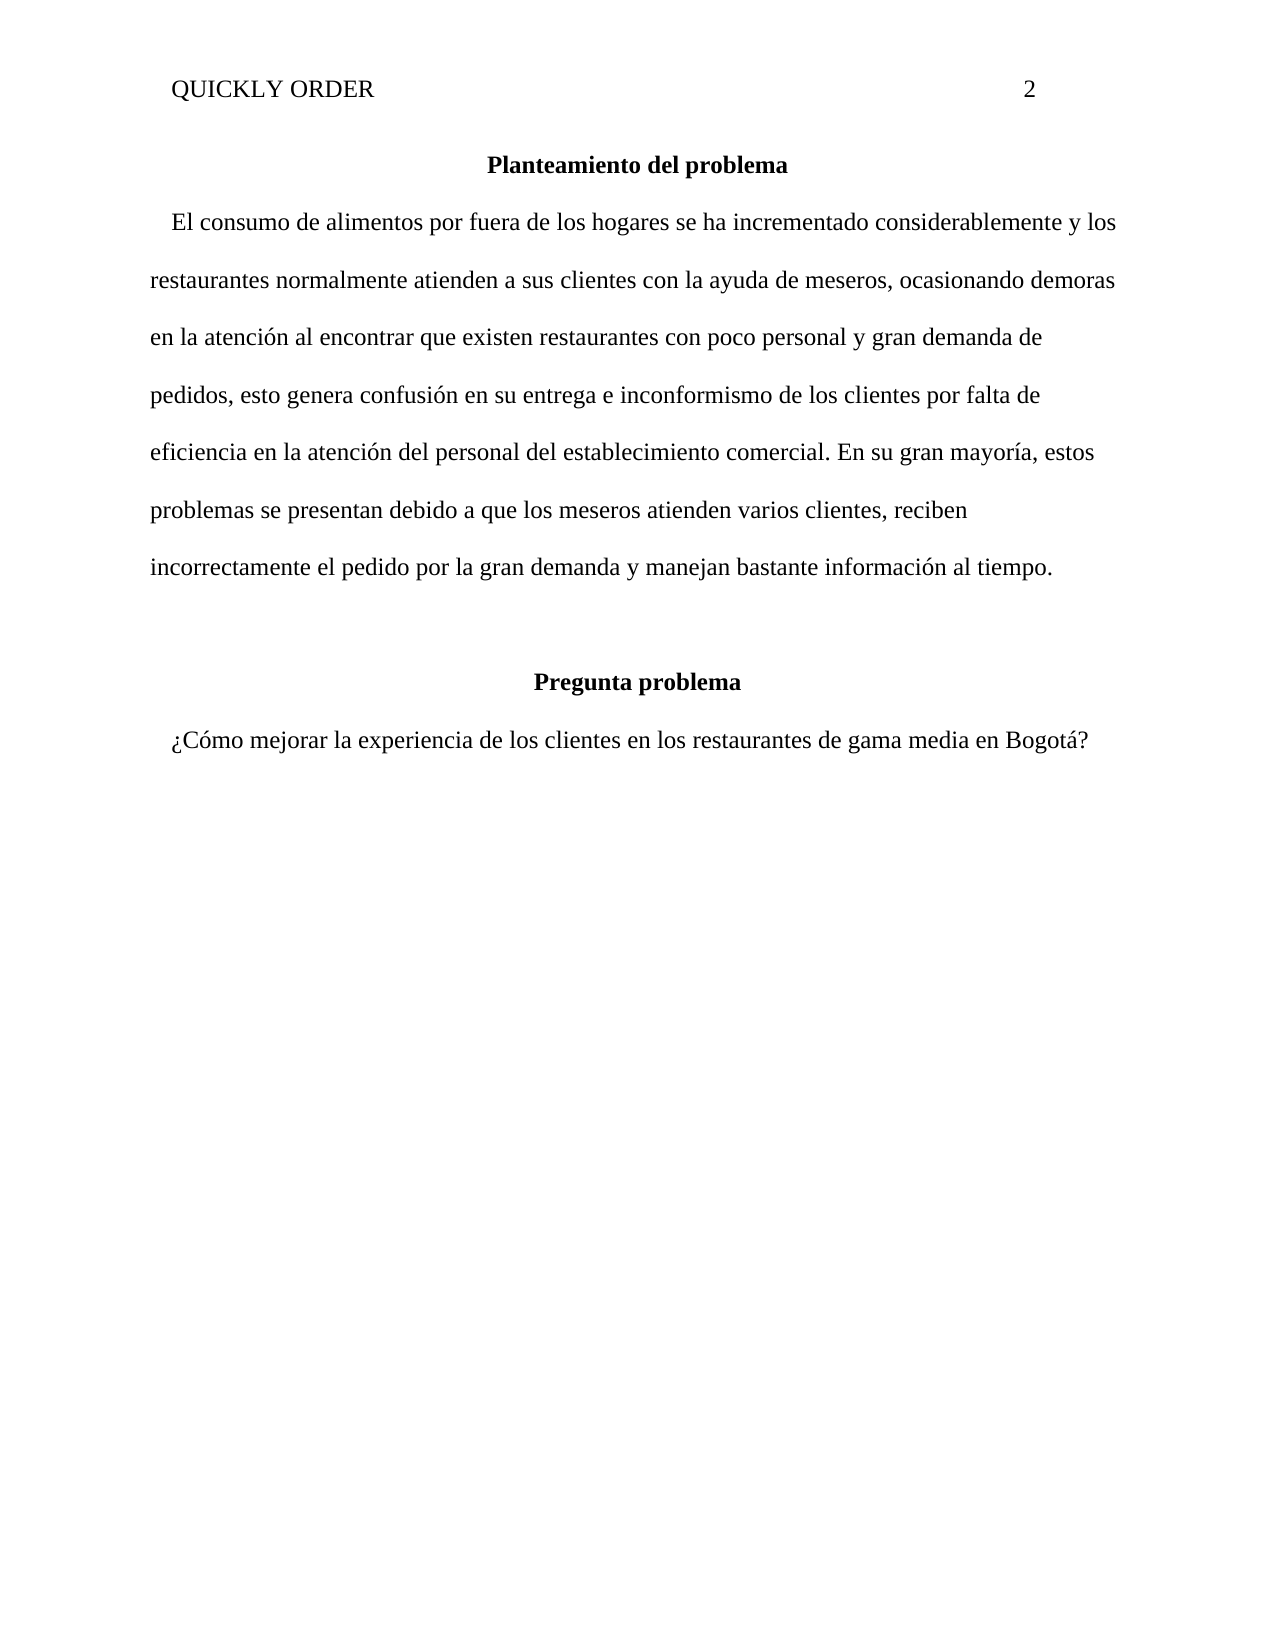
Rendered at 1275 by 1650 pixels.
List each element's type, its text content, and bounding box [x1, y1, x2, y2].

text ¿Cómo mejorar la experiencia de los clientes en los restaurantes de gama media en Bogotá? [150, 725, 1125, 754]
subtitle Pregunta problema [150, 667, 1125, 696]
text El consumo de alimentos por fuera de los hogares se ha incrementado considerablemente y los restaurantes normalmente atienden a sus clientes con la ayuda de meseros, ocasionando demoras en la atención al encontrar que existen restaurantes con poco personal y gran demanda de pedidos, esto genera confusión en su entrega e inconformismo de los clientes por falta de eficiencia en la atención del personal del establecimiento comercial. En su gran mayoría, estos problemas se presentan debido a que los meseros atienden varios clientes, reciben incorrectamente el pedido por la gran demanda y manejan bastante información al tiempo. [150, 207, 1125, 581]
subtitle Planteamiento del problema [150, 150, 1125, 179]
